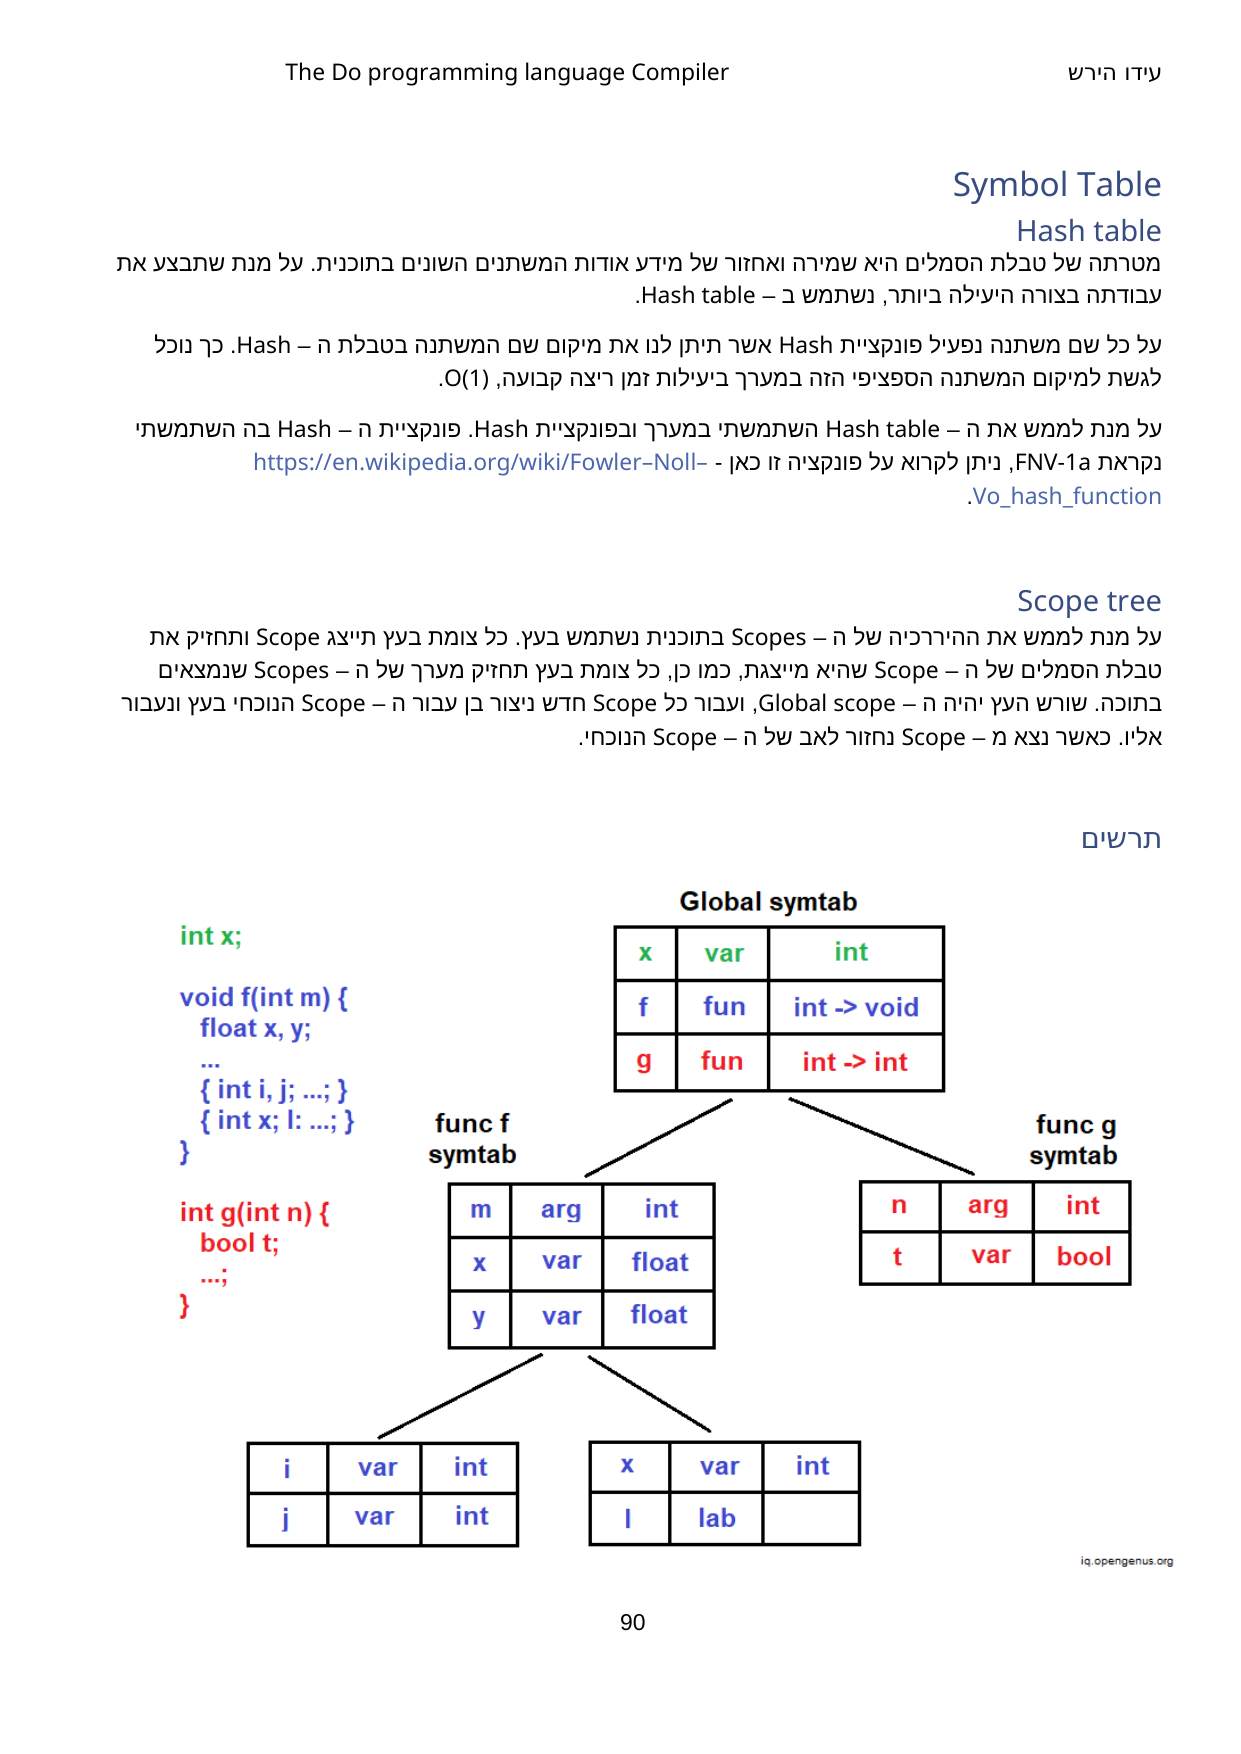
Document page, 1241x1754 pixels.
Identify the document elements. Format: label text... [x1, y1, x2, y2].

text על כל שם משתנה נפעיל פונקציית Hash אשר תיתן לנו את מיקום שם המשתנה בטבלת ה – Hash. כך נוכל לגשת למיקום המשתנה הספציפי הזה במערך ביעילות זמן ריצה קבועה, O(1). [103, 329, 1162, 394]
text על מנת לממש את ה – Hash table השתמשתי במערך ובפונקציית Hash. פונקציית ה – Hash בה השתמשתי נקראת FNV-1a, ניתן לקרוא על פונקציה זו כאן - https://en.wikipedia.org/wiki/Fowler–Noll–Vo_hash_function. [103, 413, 1162, 511]
subtitle Hash table [103, 211, 1162, 250]
subtitle Scope tree [103, 581, 1162, 620]
subtitle תרשים [103, 821, 1162, 855]
text על מנת לממש את ההיררכיה של ה – Scopes בתוכנית נשתמש בעץ. כל צומת בעץ תייצג Scope ותחזיק את טבלת הסמלים של ה – Scope שהיא מייצגת, כמו כן, כל צומת בעץ תחזיק מערך של ה – Scopes שנמצאים בתוכה. שורש העץ יהיה ה – Global scope, ועבור כל Scope חדש ניצור בן עבור ה – Scope הנוכחי בעץ ונעבור אליו. כאשר נצא מ – Scope נחזור לאב של ה – Scope הנוכחי. [103, 620, 1162, 752]
subtitle Symbol Table [103, 161, 1162, 206]
picture [108, 865, 1201, 1593]
text מטרתה של טבלת הסמלים היא שמירה ואחזור של מידע אודות המשתנים השונים בתוכנית. על מנת שתבצע את עבודתה בצורה היעילה ביותר, נשתמש ב – Hash table. [103, 250, 1162, 310]
